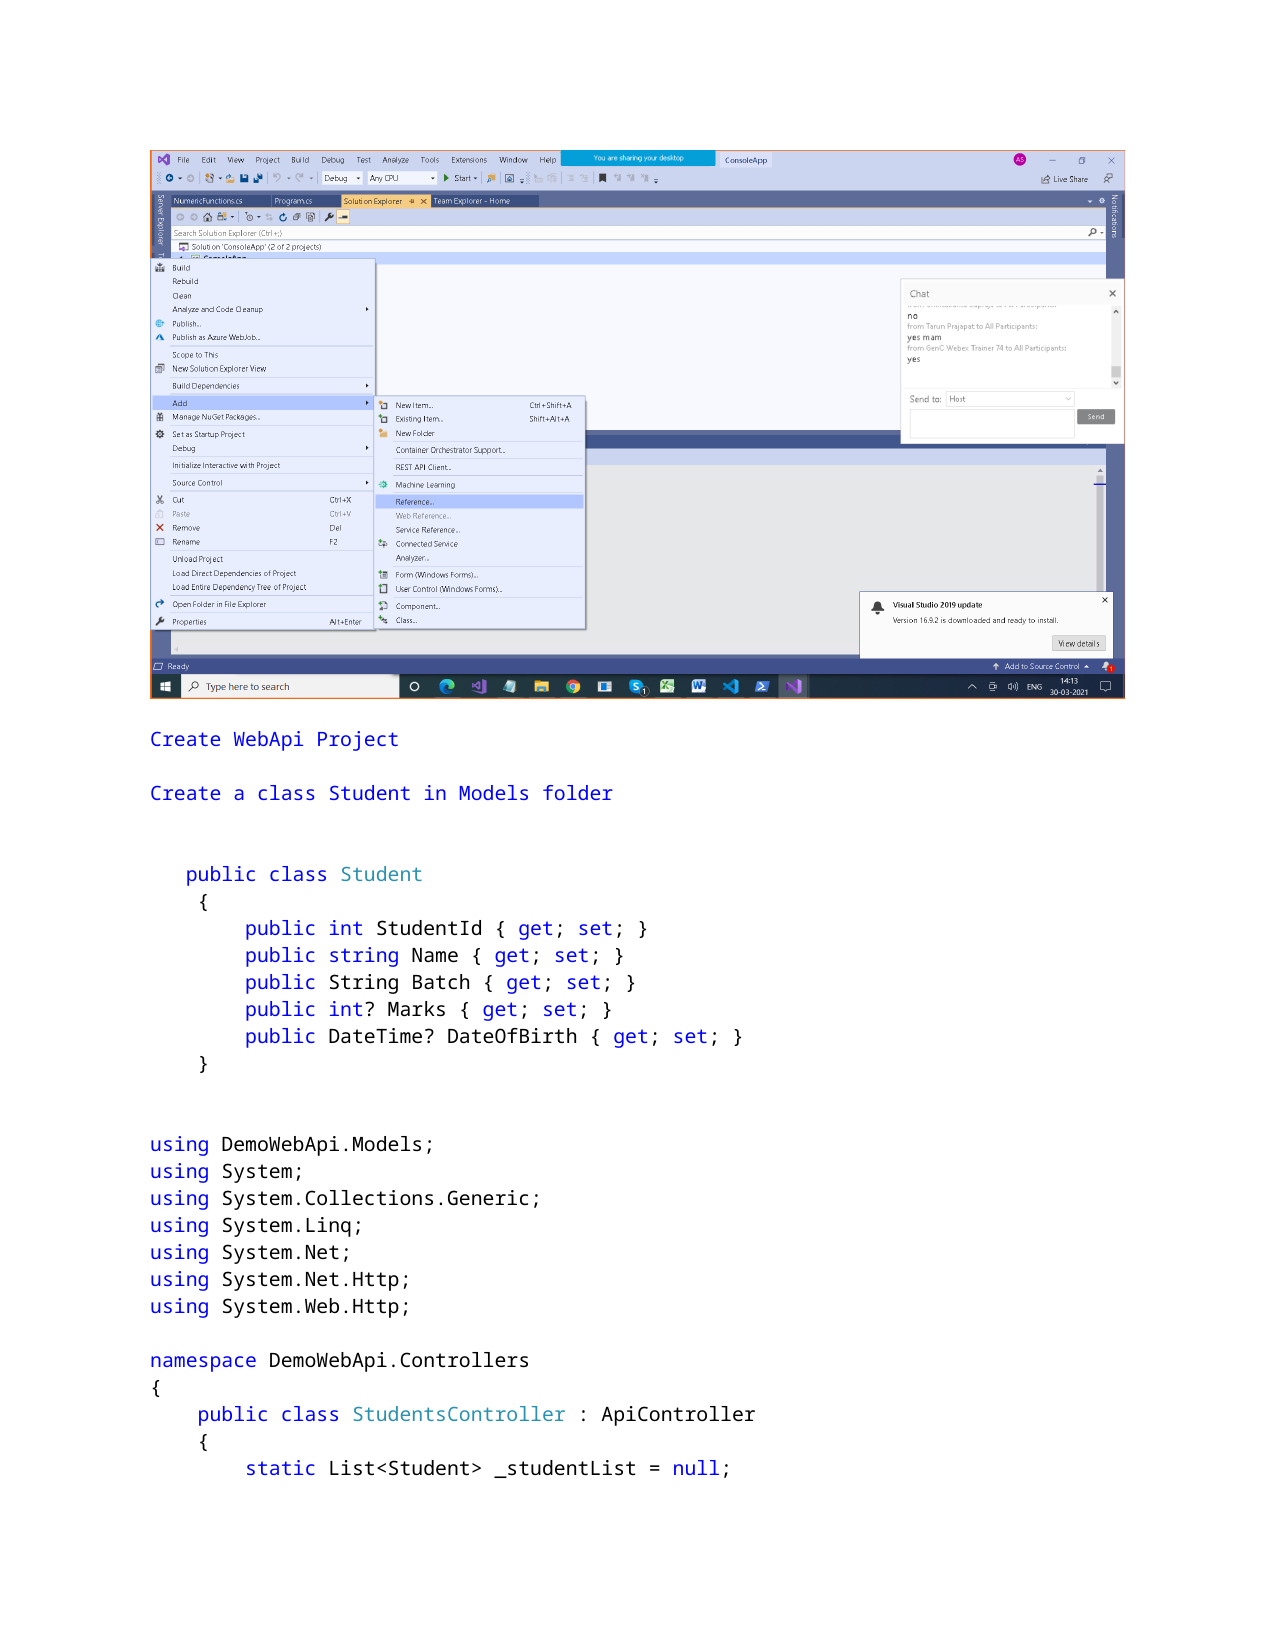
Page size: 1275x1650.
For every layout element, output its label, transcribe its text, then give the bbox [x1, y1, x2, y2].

text { [150, 1427, 1125, 1454]
text using System.Collections.Generic; [150, 1184, 1125, 1211]
text using System.Net.Http; [150, 1265, 1125, 1292]
text using System.Linq; [150, 1211, 1125, 1238]
text { [150, 1373, 1125, 1400]
text public string Name { get; set; } [150, 941, 1125, 968]
text public DateTime? DateOfBirth { get; set; } [150, 1022, 1125, 1049]
text using System; [150, 1157, 1125, 1184]
text Create WebApi Project [150, 725, 1125, 752]
text public class Student [150, 860, 1125, 887]
text { [150, 887, 1125, 914]
text using System.Net; [150, 1238, 1125, 1265]
text public class StudentsController : ApiController [150, 1400, 1125, 1427]
picture [150, 150, 1125, 699]
text static List<Student> _studentList = null; [150, 1454, 1125, 1481]
text namespace DemoWebApi.Controllers [150, 1346, 1125, 1373]
text using DemoWebApi.Models; [150, 1130, 1125, 1157]
text Create a class Student in Models folder [150, 779, 1125, 806]
text using System.Web.Http; [150, 1292, 1125, 1319]
text public String Batch { get; set; } [150, 968, 1125, 995]
text public int StudentId { get; set; } [150, 914, 1125, 941]
text public int? Marks { get; set; } [150, 995, 1125, 1022]
text } [150, 1049, 1125, 1076]
